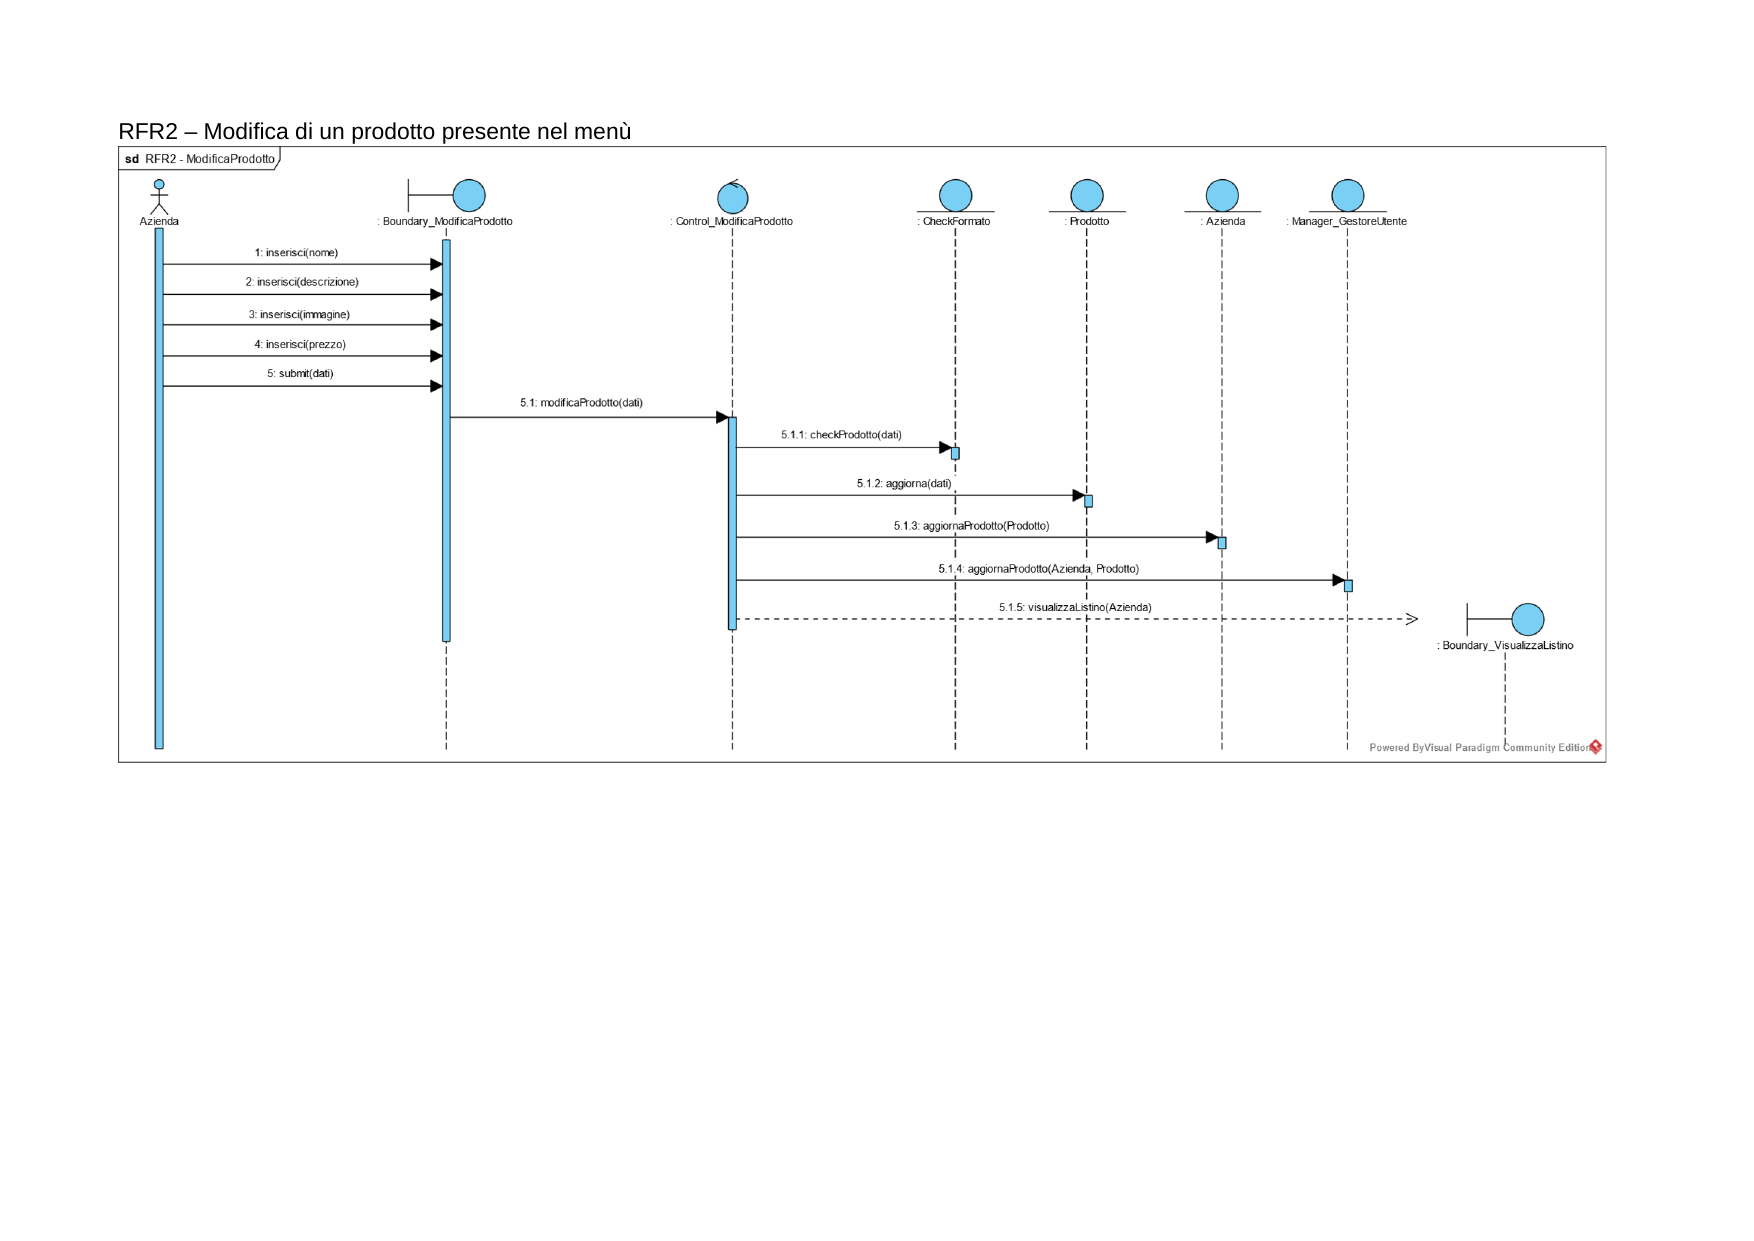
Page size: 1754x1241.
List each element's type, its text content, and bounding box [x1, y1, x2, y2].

picture [118, 146, 1607, 763]
text RFR2 – Modifica di un prodotto presente nel menù [118, 118, 1606, 146]
